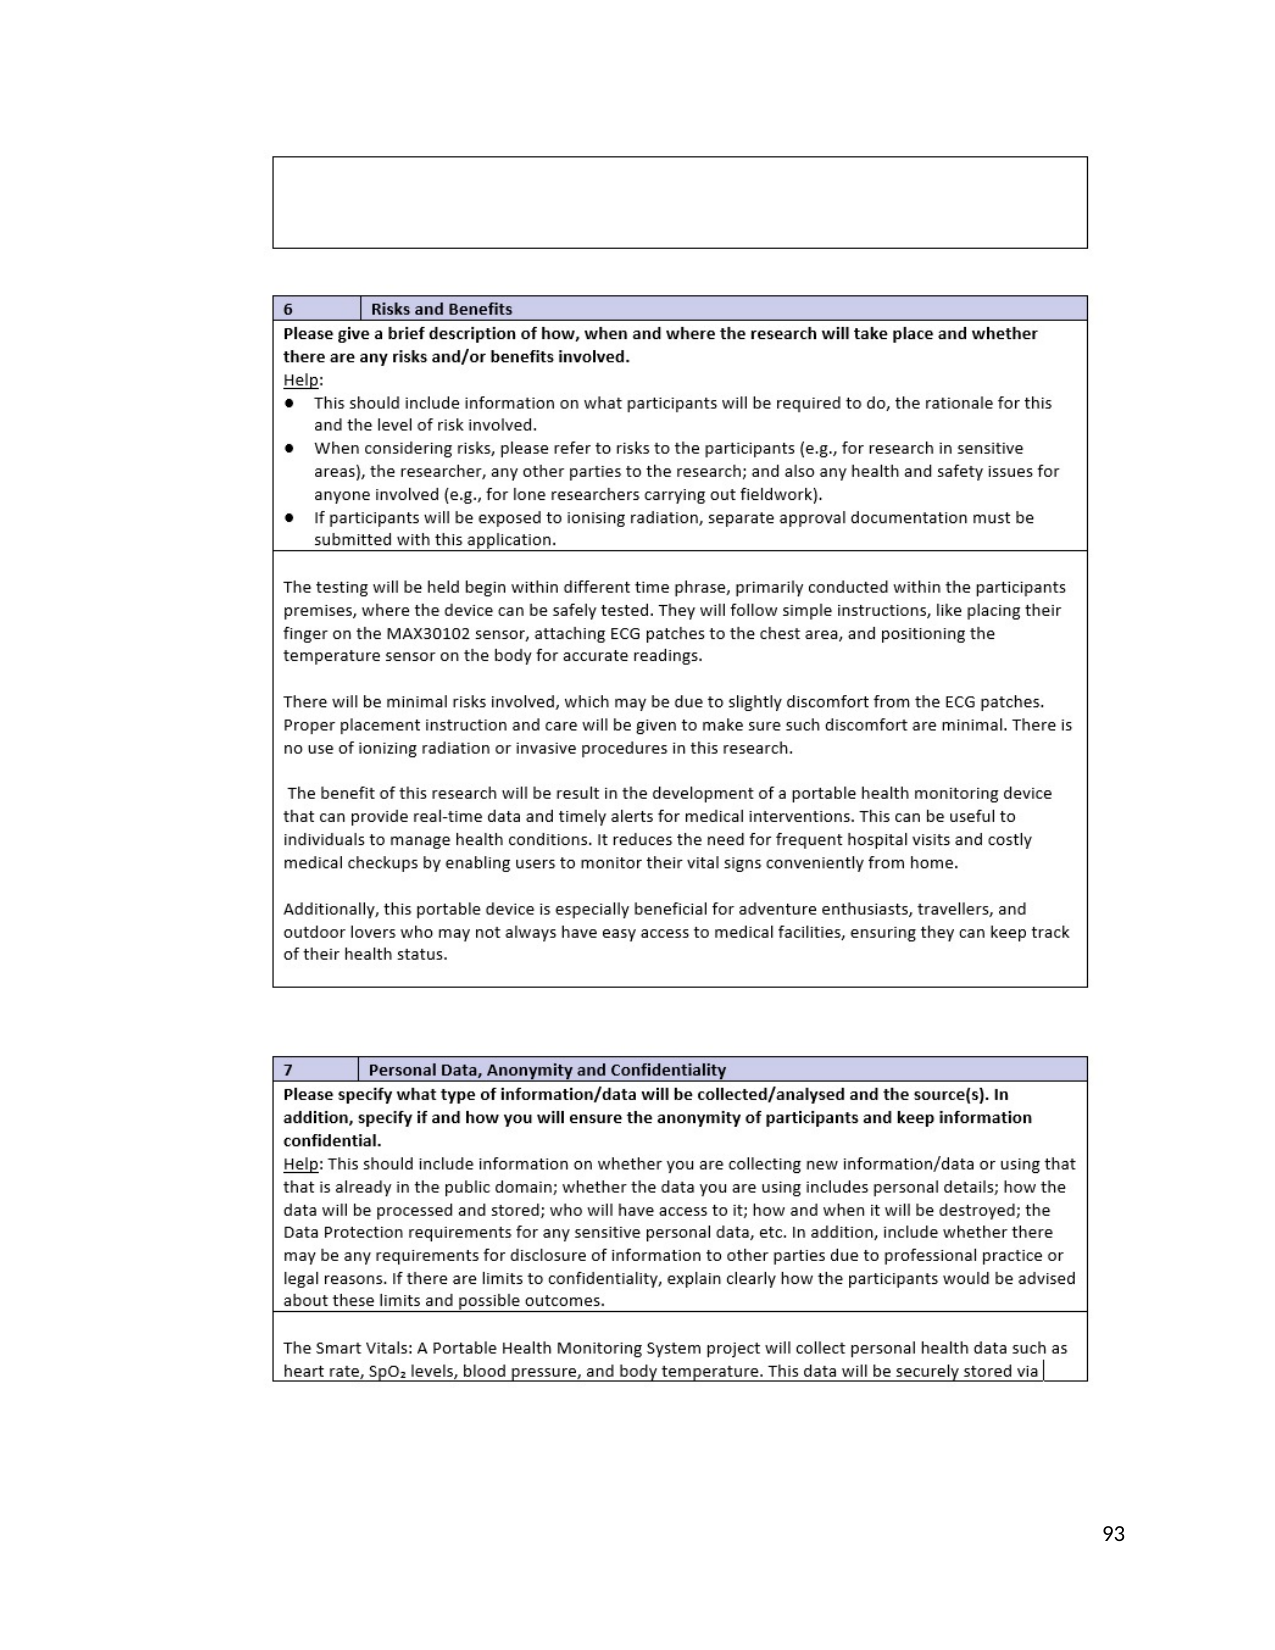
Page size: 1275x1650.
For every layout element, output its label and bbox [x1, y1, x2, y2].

picture [225, 150, 1125, 1411]
